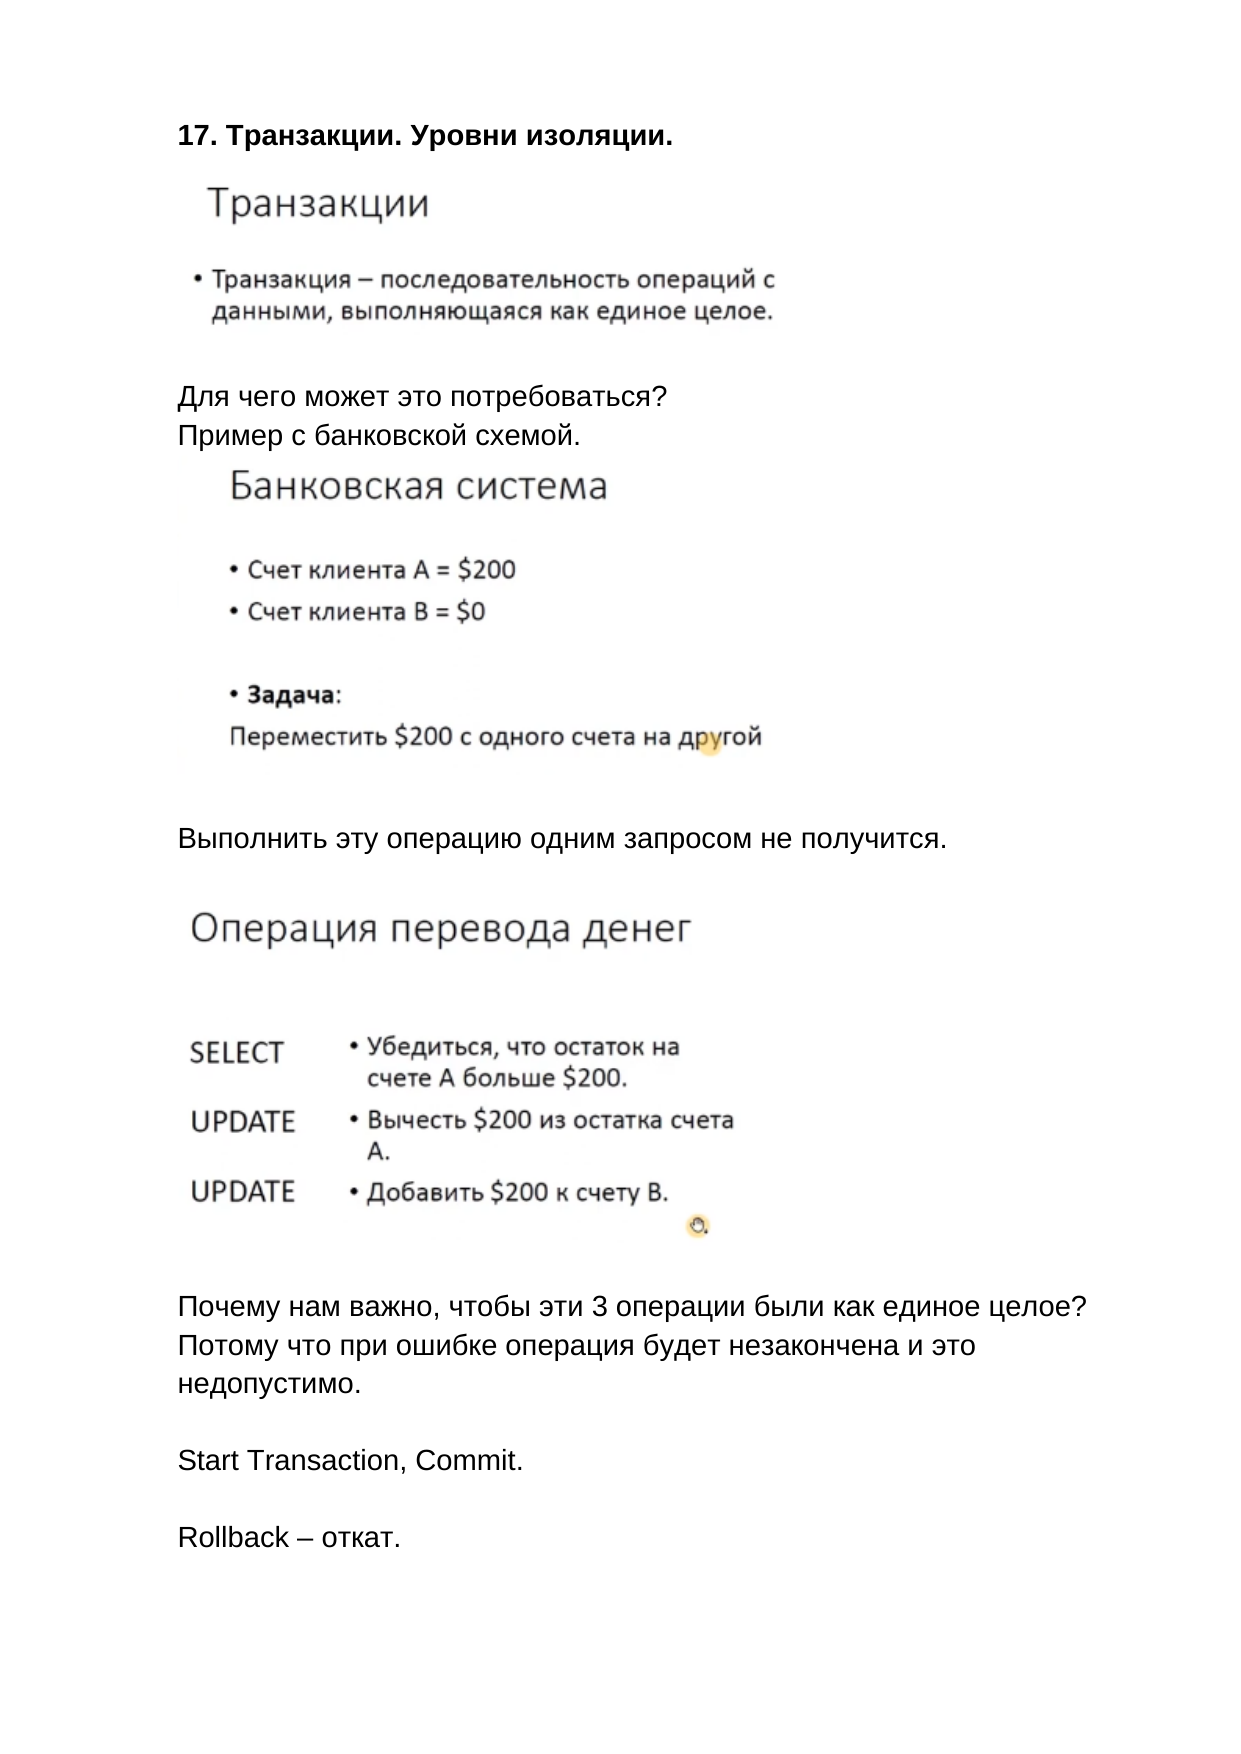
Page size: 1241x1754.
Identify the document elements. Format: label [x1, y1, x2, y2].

picture [177, 455, 835, 778]
picture [177, 897, 767, 1246]
text [177, 118, 1152, 1592]
picture [177, 155, 848, 336]
